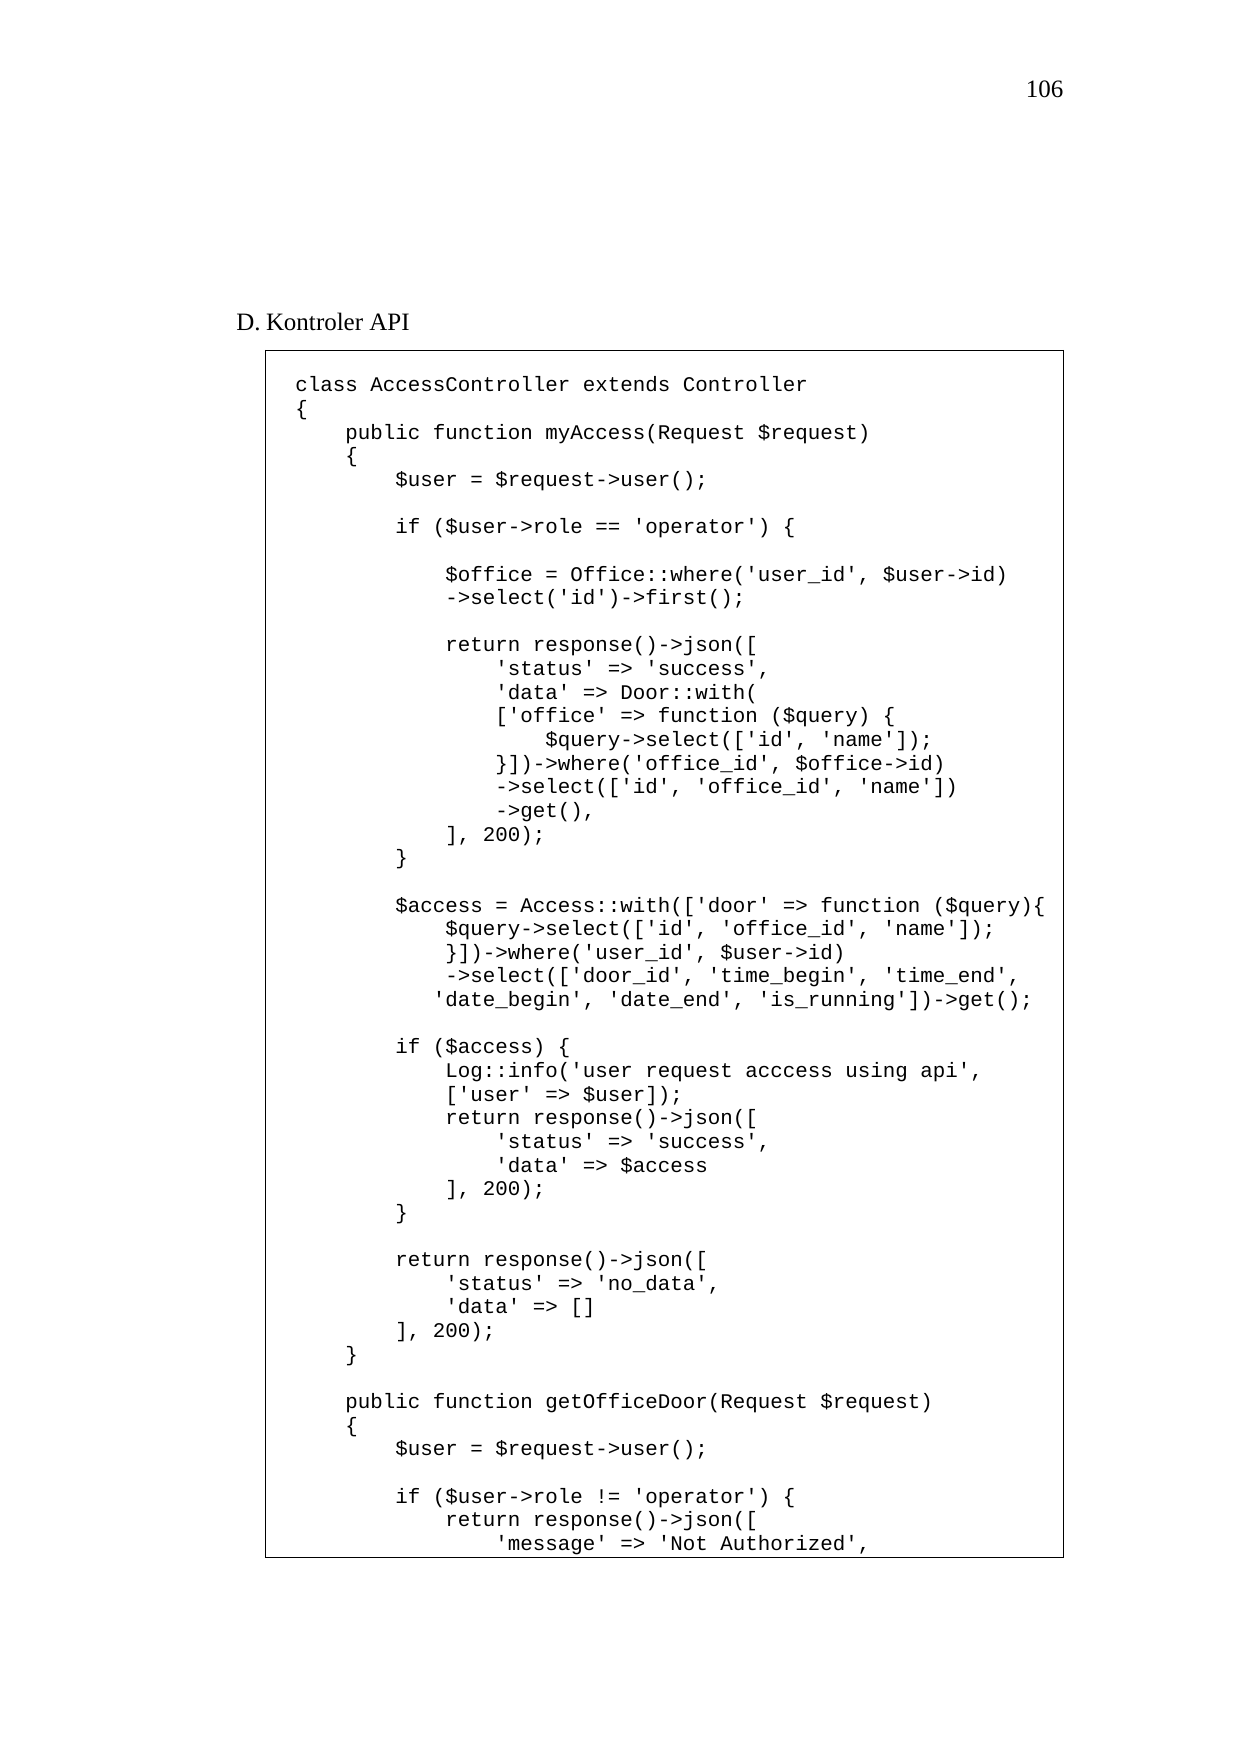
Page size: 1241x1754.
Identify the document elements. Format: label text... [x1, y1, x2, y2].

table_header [266, 351, 1063, 1557]
list Kontroler API [236, 307, 1063, 335]
